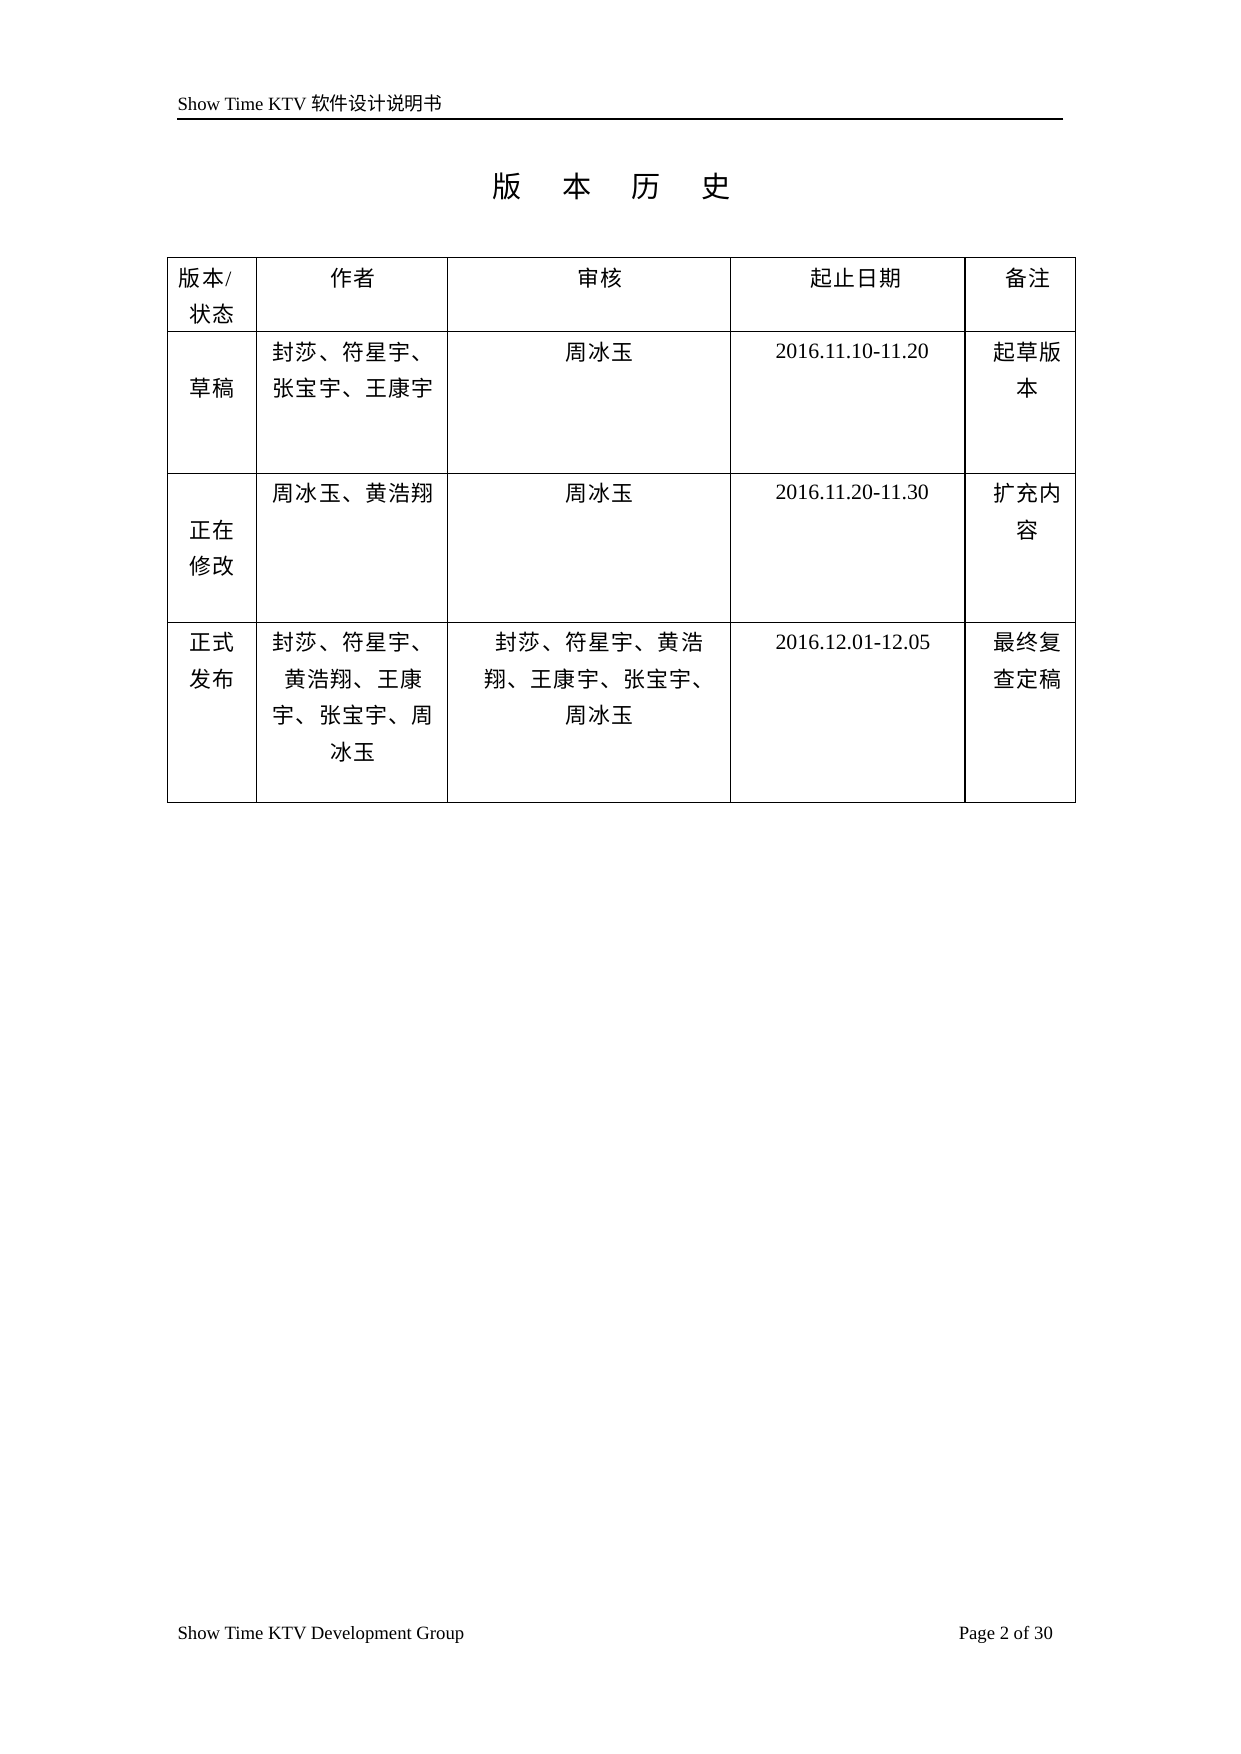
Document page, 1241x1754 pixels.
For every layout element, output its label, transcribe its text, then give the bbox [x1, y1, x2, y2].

table_cell 封莎、符星宇、张宝宇、王康宇 [257, 332, 447, 473]
table_header 备注 [966, 258, 1075, 331]
table_cell 周冰玉 [448, 474, 730, 622]
table_cell 正在修改 [168, 474, 256, 622]
table_cell 扩充内容 [966, 474, 1075, 622]
table_cell 起草版本 [966, 332, 1075, 473]
table_cell 周冰玉、黄浩翔 [257, 474, 447, 622]
table_header 审核 [448, 258, 730, 331]
table_cell 2016.11.10-11.20 [731, 332, 964, 473]
table_cell 封莎、符星宇、黄浩翔、王康宇、张宝宇、周冰玉 [448, 623, 730, 802]
table_cell 封莎、符星宇、黄浩翔、王康宇、张宝宇、周冰玉 [257, 623, 447, 802]
table_cell 2016.11.20-11.30 [731, 474, 964, 622]
table_cell 周冰玉 [448, 332, 730, 473]
table_header 起止日期 [731, 258, 964, 331]
table_cell 2016.12.01-12.05 [731, 623, 964, 802]
table_cell 最终复查定稿 [966, 623, 1075, 802]
text 版 本 历 史 [179, 148, 1061, 221]
table_header 作者 [257, 258, 447, 331]
table_cell 正式发布 [168, 623, 256, 802]
table_cell 草稿 [168, 332, 256, 473]
table_header 版本/状态 [168, 258, 256, 331]
